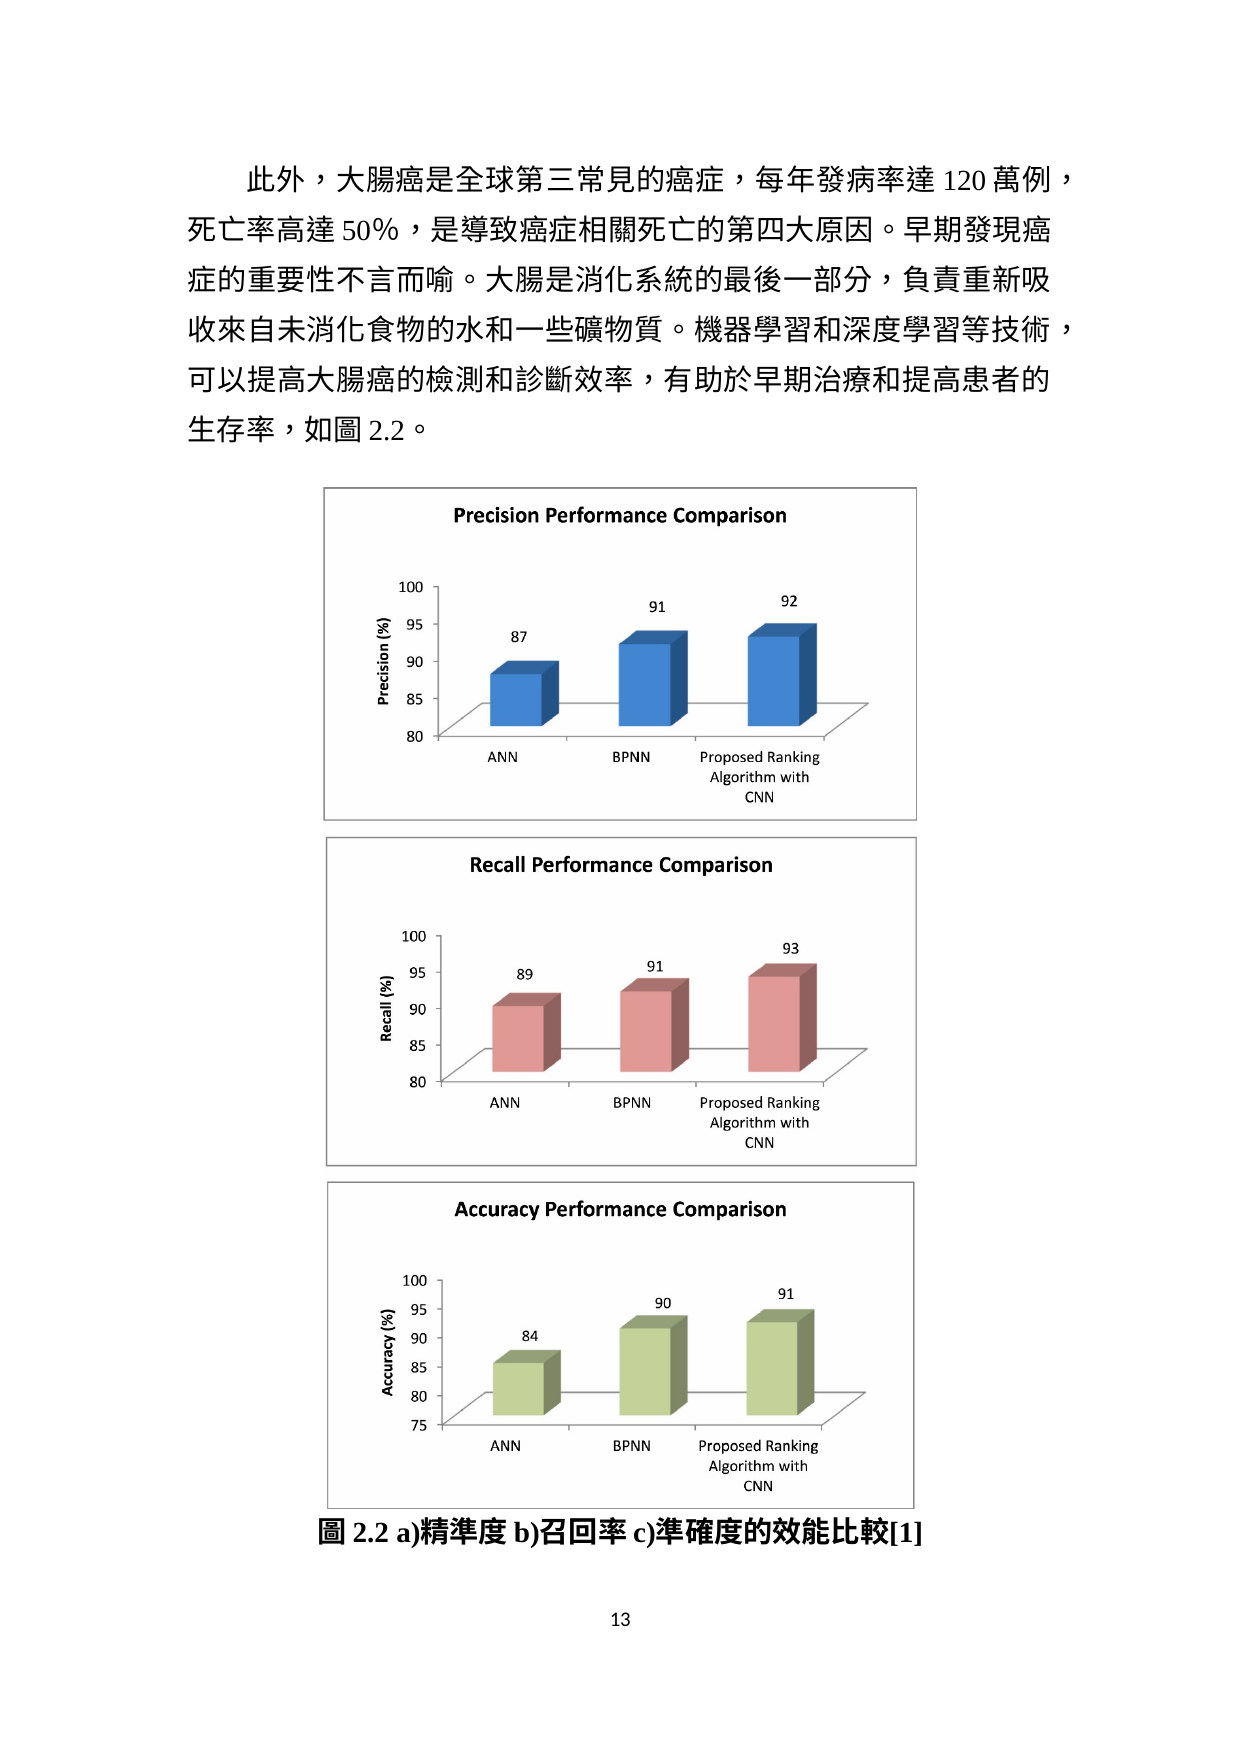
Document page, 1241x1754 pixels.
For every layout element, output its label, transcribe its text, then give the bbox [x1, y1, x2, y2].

text 此外，大腸癌是全球第三常見的癌症，每年發病率達120萬例，死亡率高達50％，是導致癌症相關死亡的第四大原因。早期發現癌症的重要性不言而喻。大腸是消化系統的最後一部分，負責重新吸收來自未消化食物的水和一些礦物質。機器學習和深度學習等技術，可以提高大腸癌的檢測和診斷效率，有助於早期治療和提高患者的生存率，如圖2.2。 [187, 150, 1053, 450]
picture [323, 487, 917, 1509]
text 圖2.2 a)精準度b)召回率c)準確度的效能比較[1] [187, 1508, 1053, 1551]
